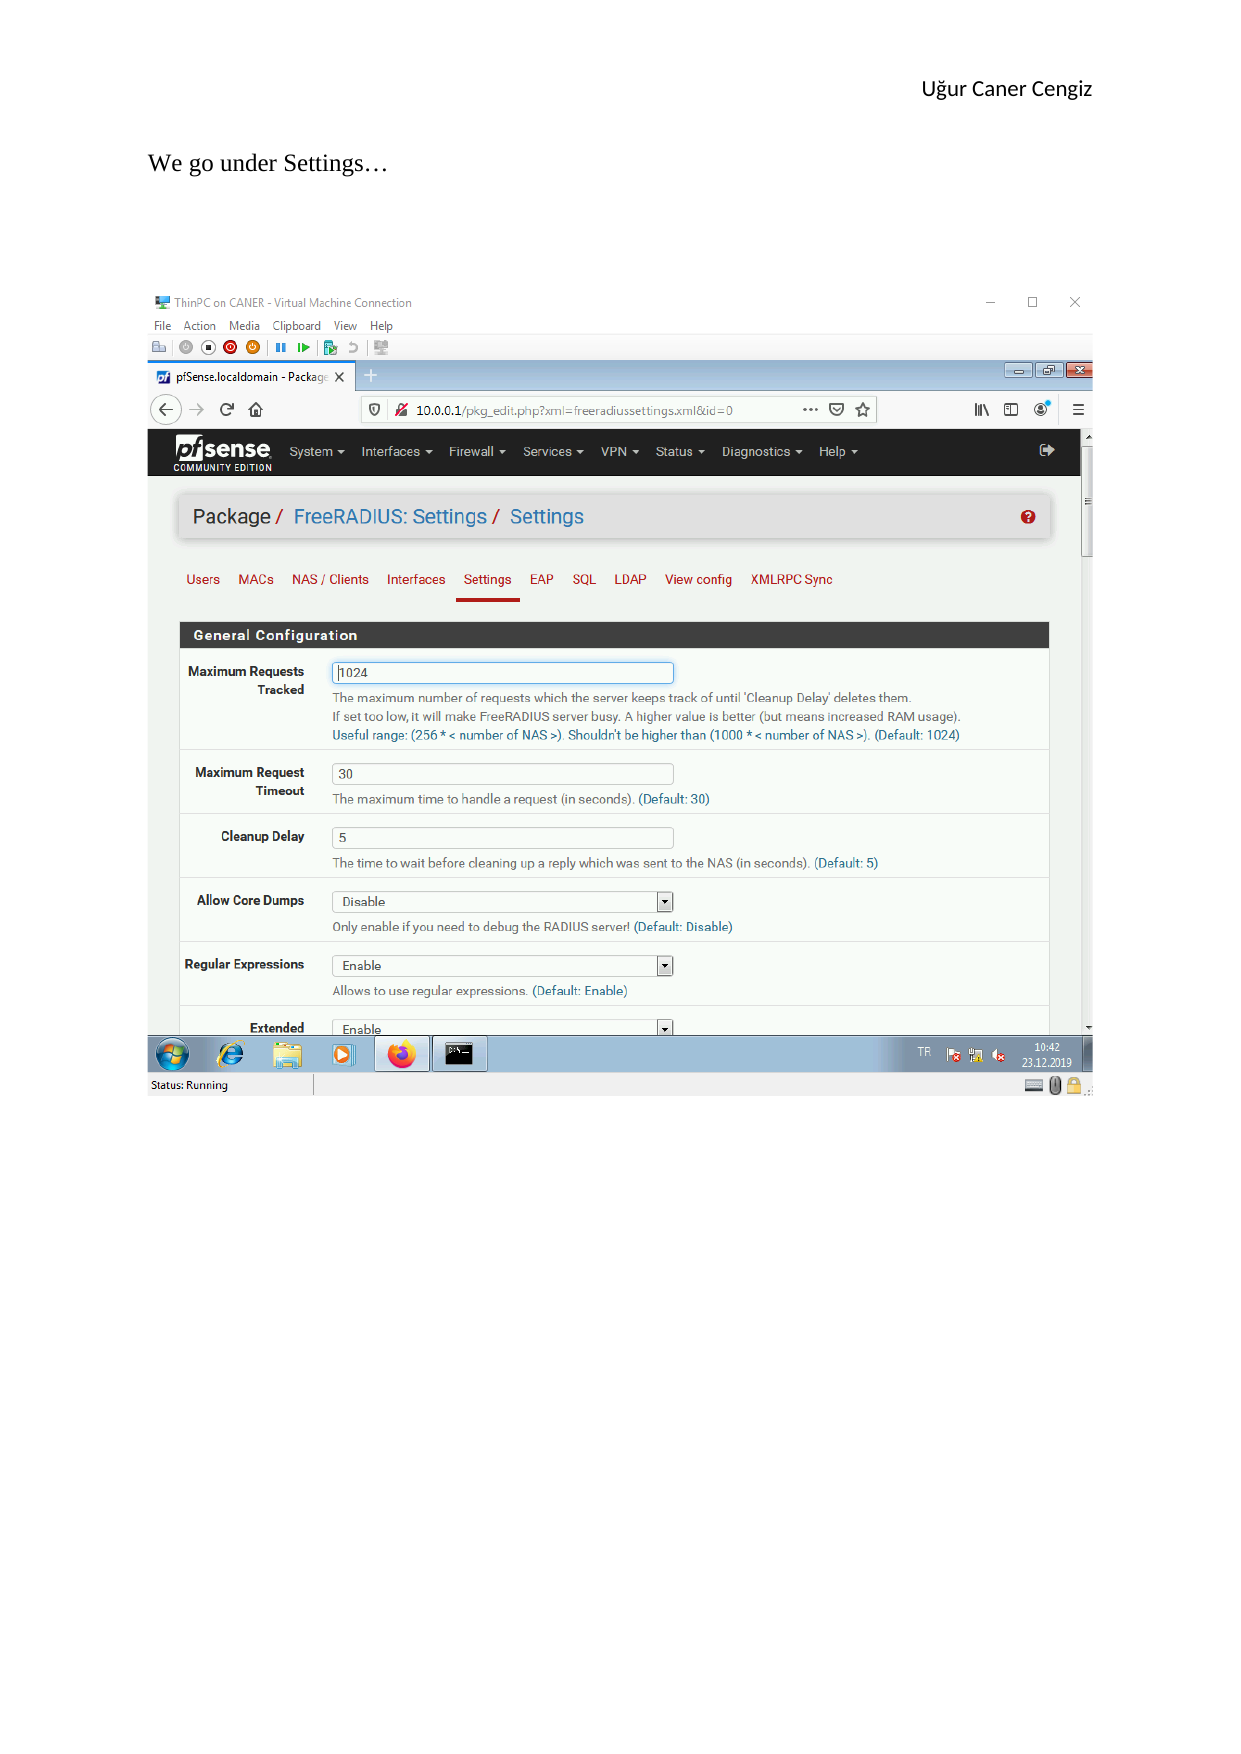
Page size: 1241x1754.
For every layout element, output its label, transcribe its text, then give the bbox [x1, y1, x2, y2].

text We go under Settings… [148, 148, 1093, 176]
picture [147, 296, 1093, 1096]
